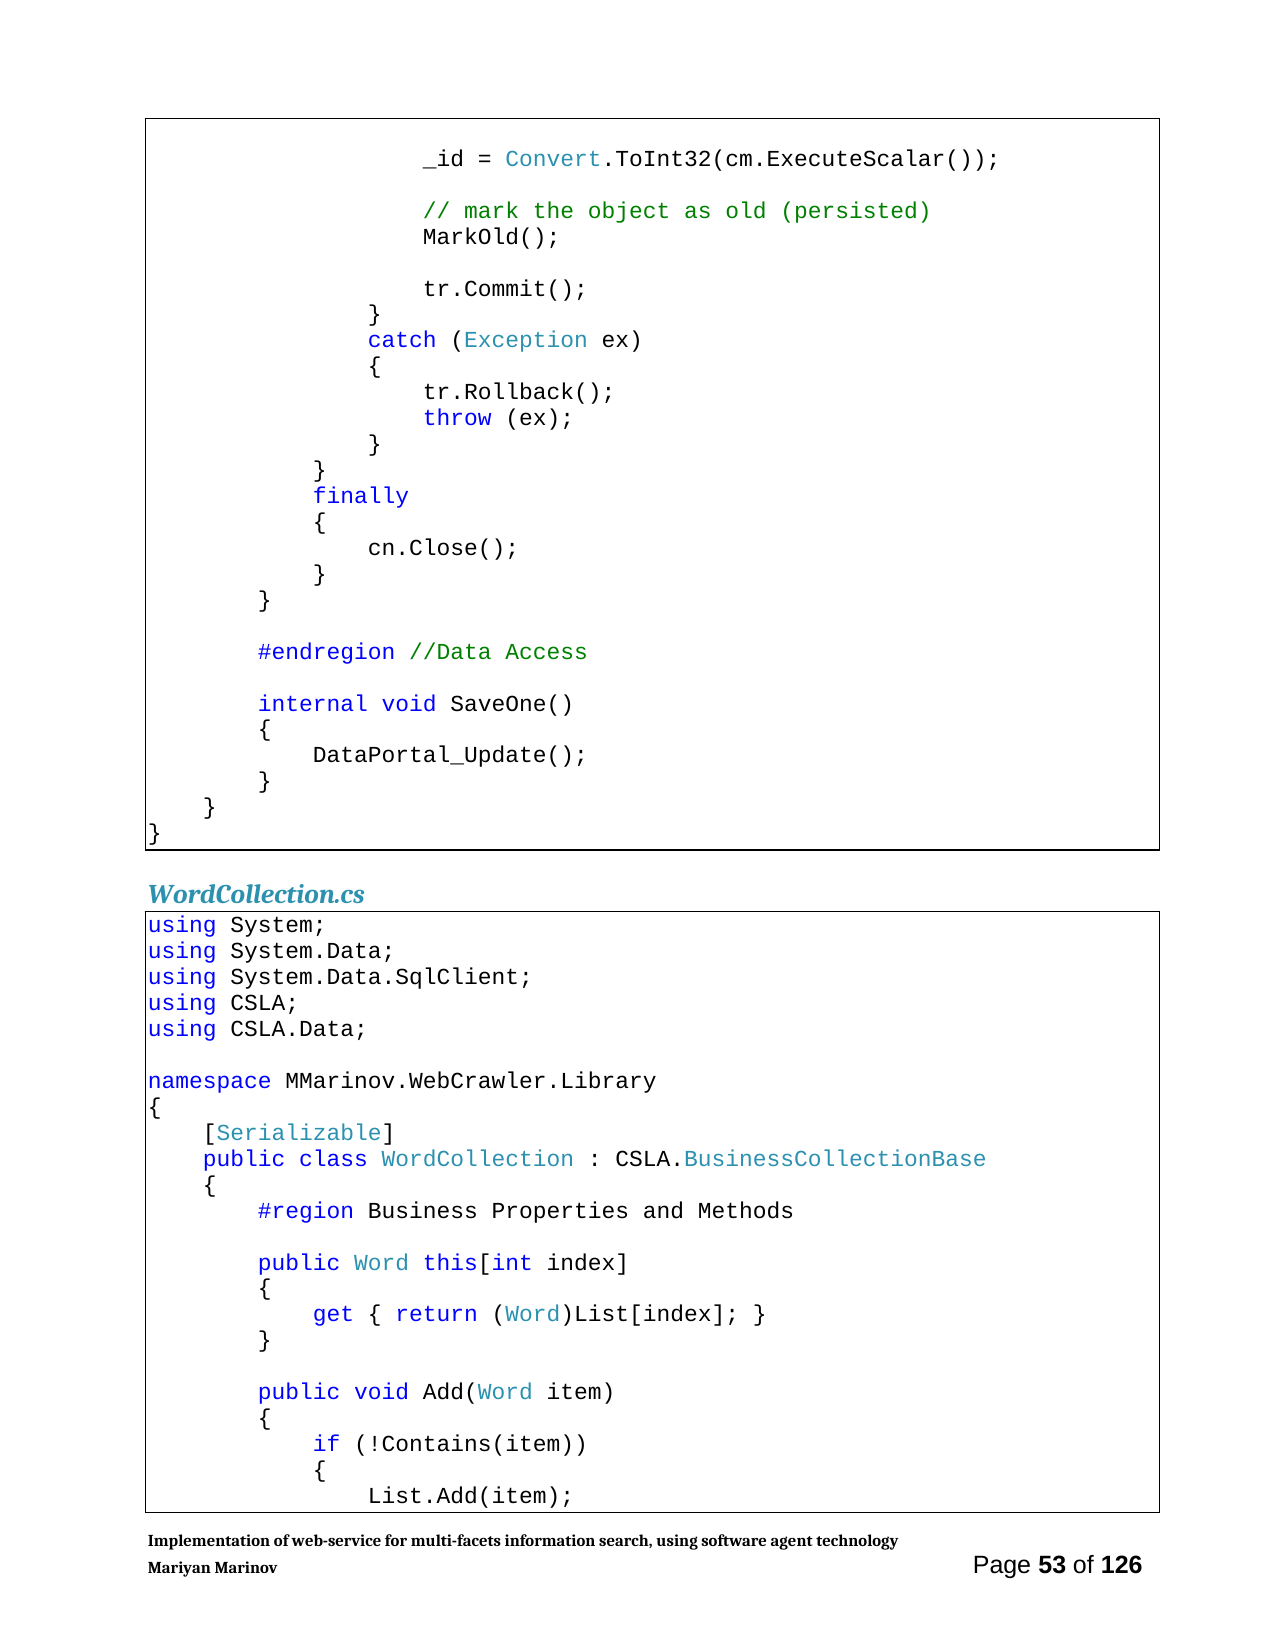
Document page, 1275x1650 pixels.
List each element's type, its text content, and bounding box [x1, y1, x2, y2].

text // mark the object as old (persisted) [148, 199, 1157, 225]
text #endregion //Data Access [148, 640, 1157, 666]
text using CSLA.Data; [148, 1017, 1157, 1043]
text tr.Commit(); [148, 277, 1157, 303]
text { [148, 510, 1157, 536]
text namespace MMarinov.WebCrawler.Library [148, 1069, 1157, 1095]
text cn.Close(); [148, 536, 1157, 562]
text finally [148, 484, 1157, 510]
text { [148, 1277, 1157, 1303]
text } [148, 432, 1157, 458]
text } [148, 562, 1157, 588]
text MarkOld(); [148, 225, 1157, 251]
text } [148, 458, 1157, 484]
text tr.Rollback(); [148, 381, 1157, 407]
text if (!Contains(item)) [148, 1432, 1157, 1458]
text WordCollection.cs [148, 879, 1157, 911]
text { [148, 1458, 1157, 1481]
text #region Business Properties and Methods [148, 1199, 1157, 1225]
text using System.Data.SqlClient; [148, 966, 1157, 991]
text { [148, 1095, 1157, 1121]
text DataPortal_Update(); [148, 744, 1157, 770]
text catch (Exception ex) [148, 329, 1157, 355]
text List.Add(item); [146, 1481, 1159, 1512]
text throw (ex); [148, 407, 1157, 432]
text [Serializable] [148, 1121, 1157, 1147]
text get { return (Word)List[index]; } [148, 1303, 1157, 1329]
text public class WordCollection : CSLA.BusinessCollectionBase [148, 1147, 1157, 1173]
text { [148, 355, 1157, 381]
text } [148, 796, 1157, 818]
text { [148, 1173, 1157, 1199]
text public void Add(Word item) [148, 1381, 1157, 1406]
text { [148, 718, 1157, 744]
text using System; [146, 912, 1159, 939]
text { [148, 1406, 1157, 1432]
text } [148, 770, 1157, 796]
text _id = Convert.ToInt32(cm.ExecuteScalar()); [148, 147, 1157, 173]
text } [148, 588, 1157, 614]
text using CSLA; [148, 991, 1157, 1017]
text } [148, 303, 1157, 329]
text public Word this[int index] [148, 1251, 1157, 1277]
text } [146, 818, 1159, 849]
text using System.Data; [148, 939, 1157, 966]
text internal void SaveOne() [148, 692, 1157, 718]
text } [148, 1329, 1157, 1354]
